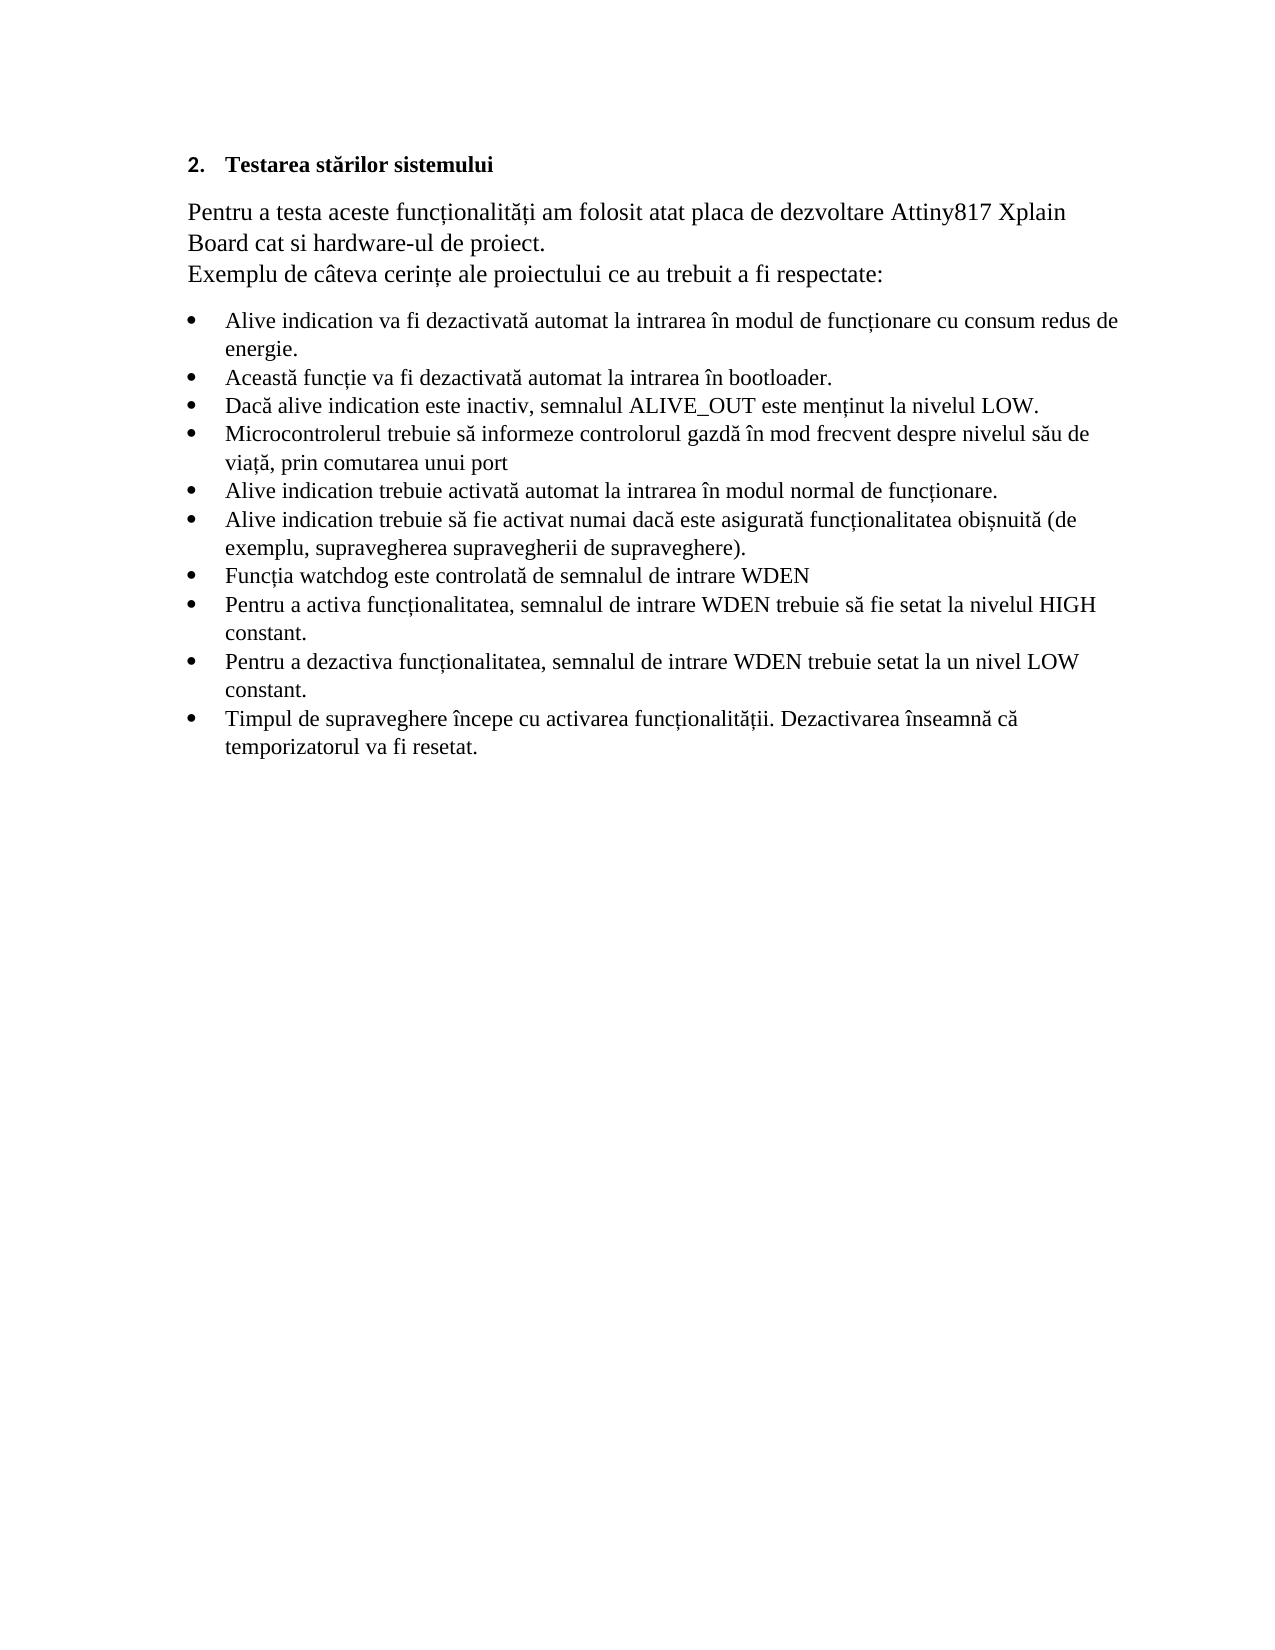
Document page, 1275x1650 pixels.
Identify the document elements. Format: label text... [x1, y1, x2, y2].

list Testarea stărilor sistemului [187, 150, 1125, 178]
list Pentru a dezactiva funcționalitatea, semnalul de intrare WDEN trebuie setat la un nivel LOW constant. [187, 648, 1125, 703]
list Alive indication va fi dezactivată automat la intrarea în modul de funcționare cu consum redus de energie. [187, 307, 1125, 361]
list Funcția watchdog este controlată de semnalul de intrare WDEN [187, 563, 1125, 589]
list Microcontrolerul trebuie să informeze controlorul gazdă în mod frecvent despre nivelul său de viață, prin comutarea unui port [187, 420, 1125, 475]
list Alive indication trebuie activată automat la intrarea în modul normal de funcționare. [187, 477, 1125, 504]
text Pentru a testa aceste funcționalități am folosit atat placa de dezvoltare Attiny817 Xplain Board cat si hardware-ul de proiect. [187, 197, 1125, 257]
text Exemplu de câteva cerințe ale proiectului ce au trebuit a fi respectate: [187, 259, 1125, 288]
list Pentru a activa funcționalitatea, semnalul de intrare WDEN trebuie să fie setat la nivelul HIGH constant. [187, 591, 1125, 646]
list Timpul de supraveghere începe cu activarea funcționalității. Dezactivarea înseamnă că temporizatorul va fi resetat. [187, 705, 1125, 759]
list Dacă alive indication este inactiv, semnalul ALIVE_OUT este menținut la nivelul LOW. [187, 392, 1125, 418]
list Această funcție va fi dezactivată automat la intrarea în bootloader. [187, 363, 1125, 390]
list Alive indication trebuie să fie activat numai dacă este asigurată funcționalitatea obișnuită (de exemplu, supravegherea supravegherii de supraveghere). [187, 506, 1125, 561]
